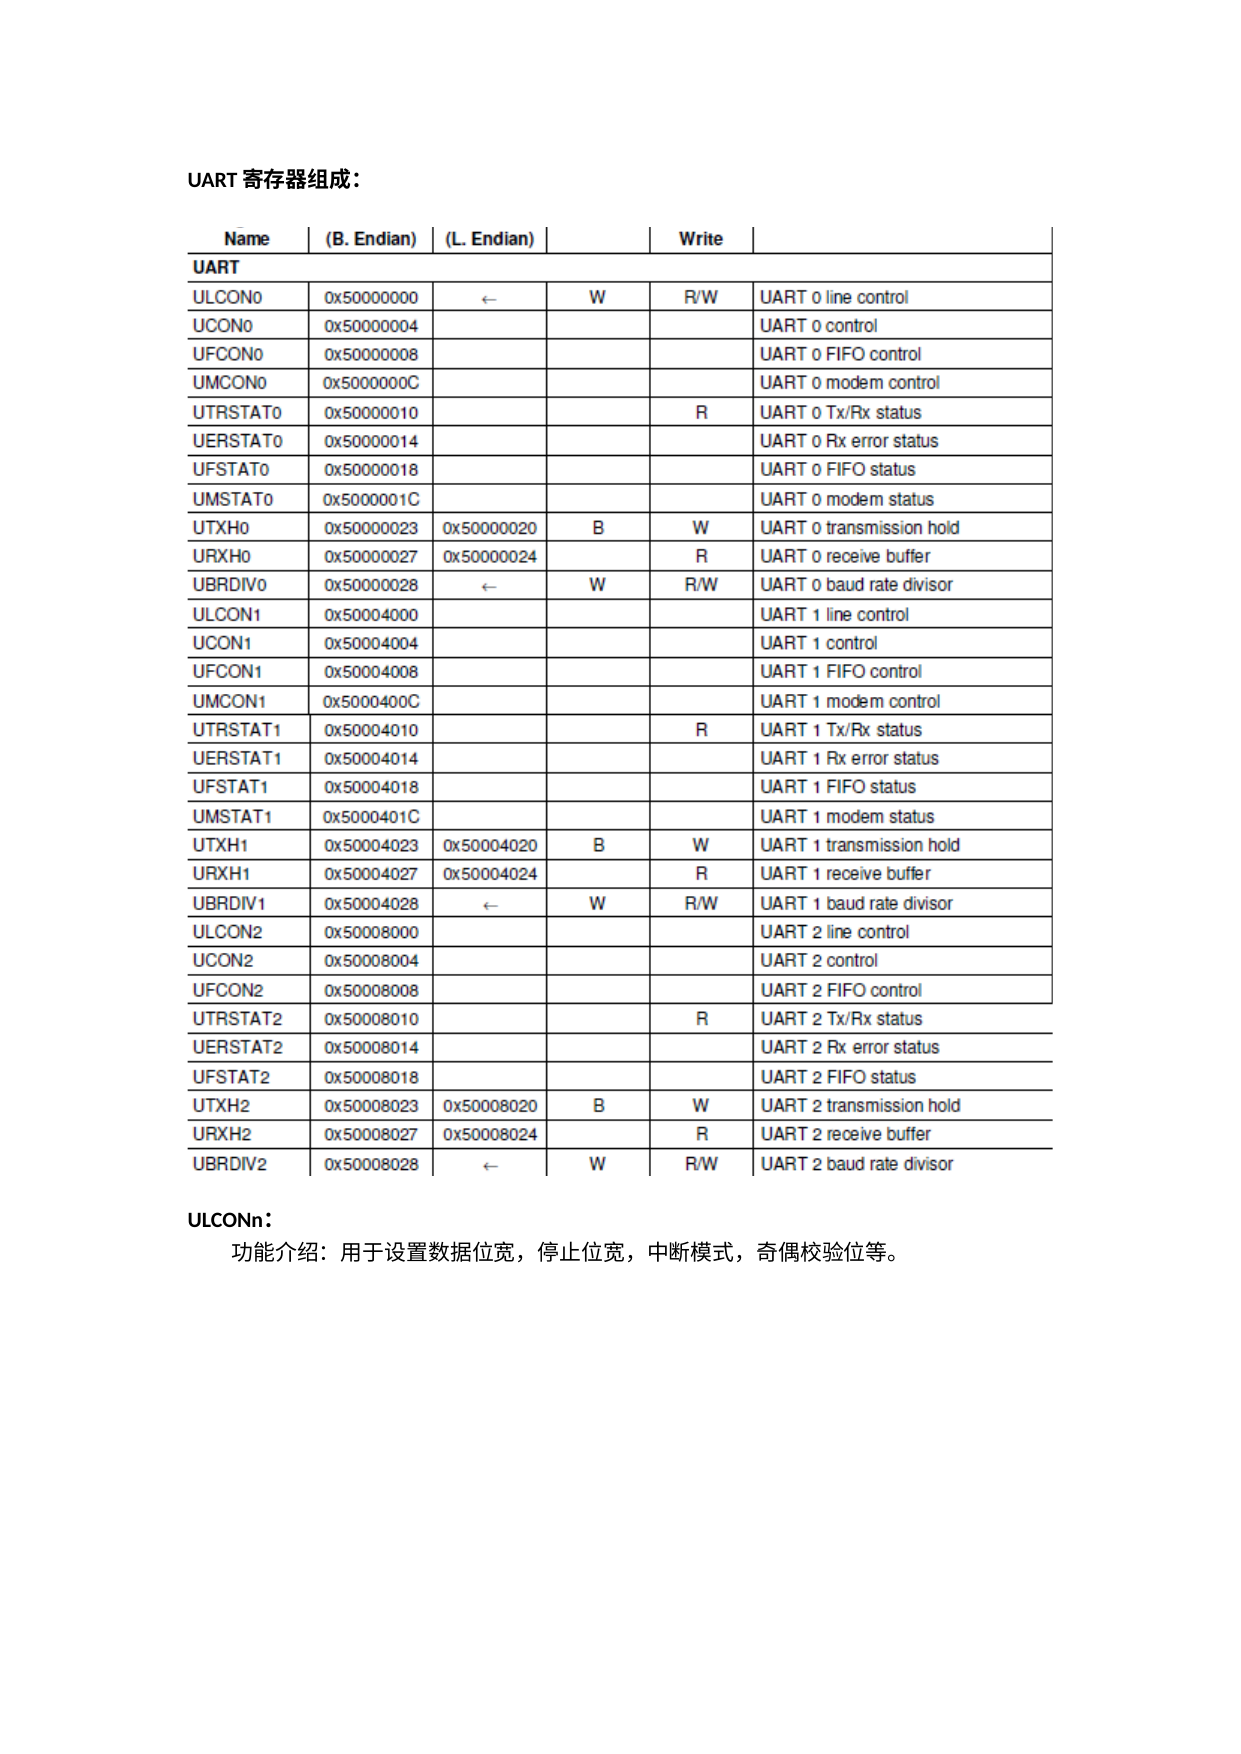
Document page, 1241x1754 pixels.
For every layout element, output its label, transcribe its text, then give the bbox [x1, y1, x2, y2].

text ULCONn： [187, 1202, 1053, 1234]
text 功能介绍：用于设置数据位宽，停止位宽，中断模式，奇偶校验位等。 [187, 1234, 1053, 1267]
text UART寄存器组成： [187, 162, 1053, 194]
